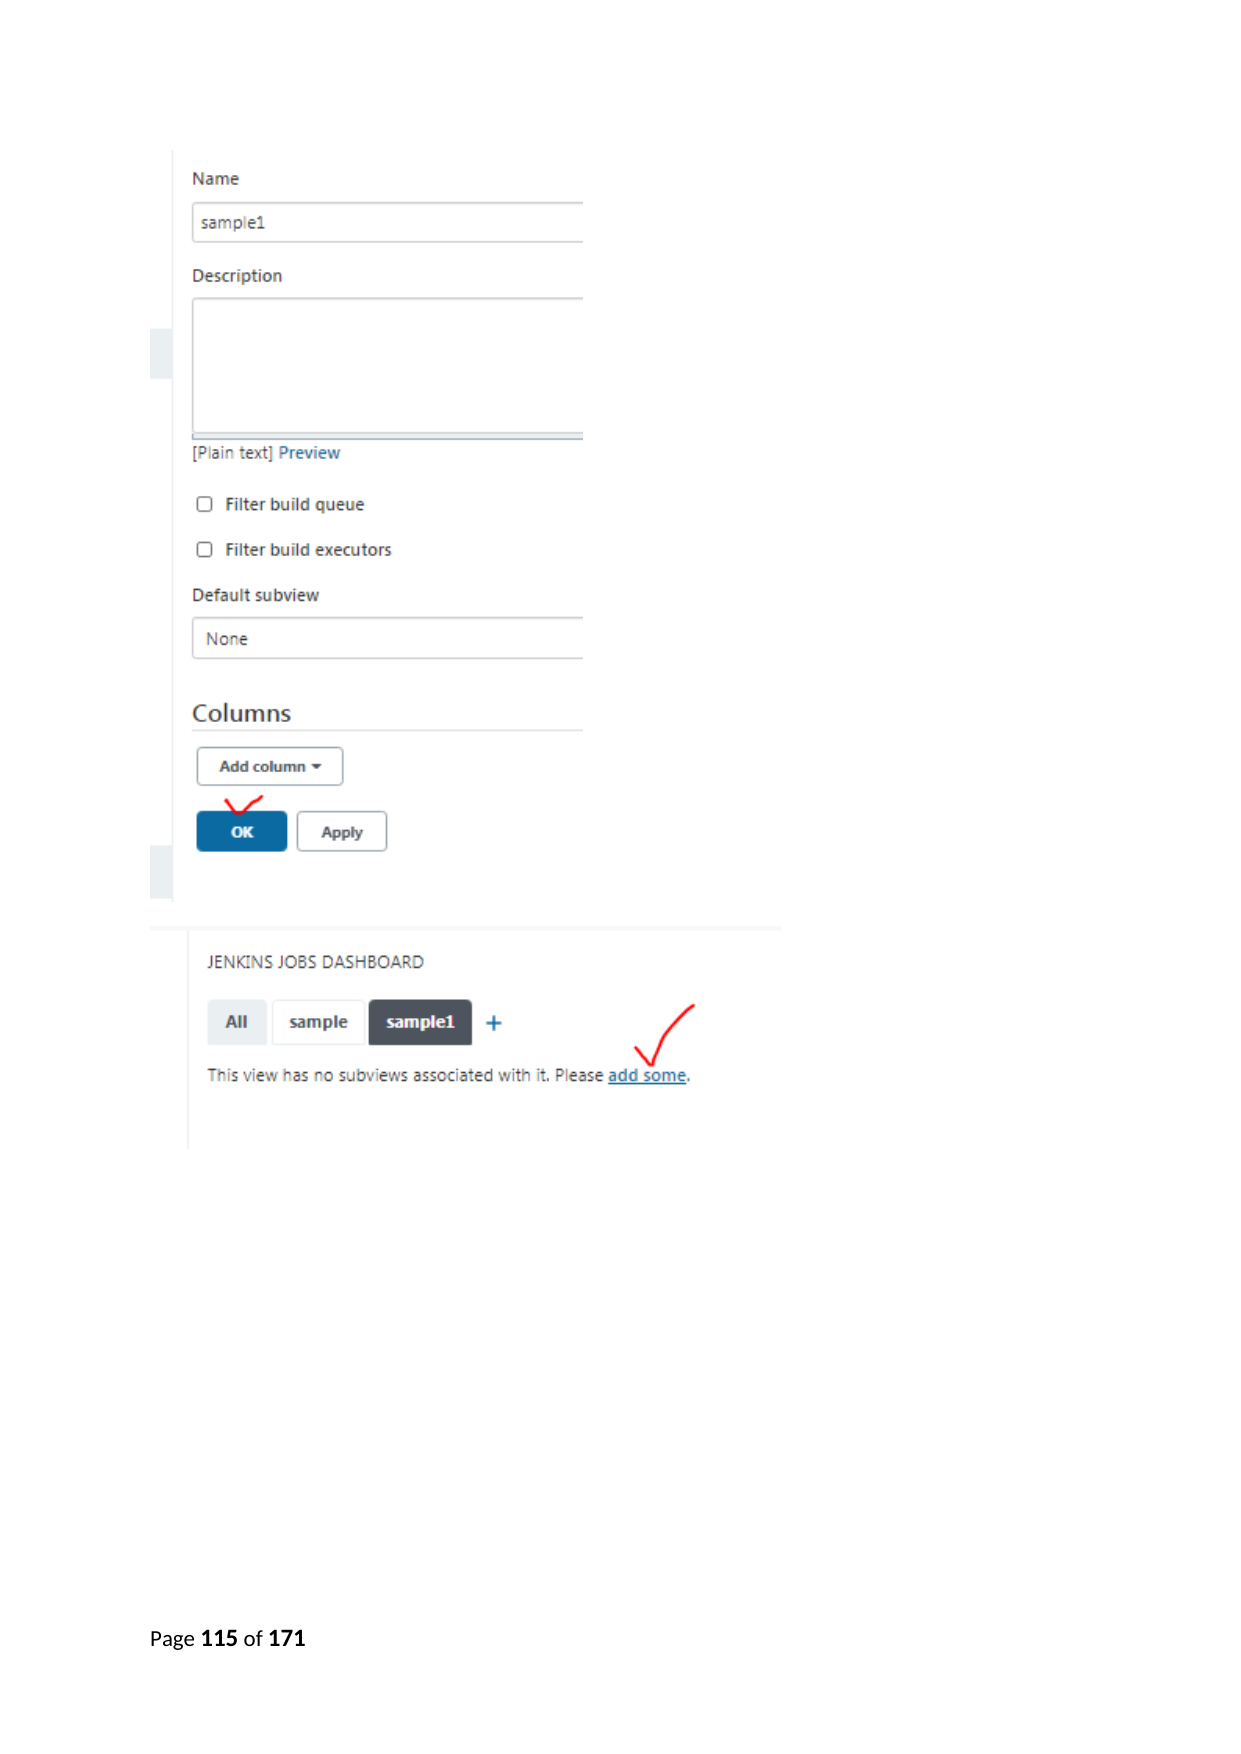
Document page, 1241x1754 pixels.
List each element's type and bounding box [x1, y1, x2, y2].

picture [150, 926, 782, 1149]
picture [150, 150, 583, 902]
